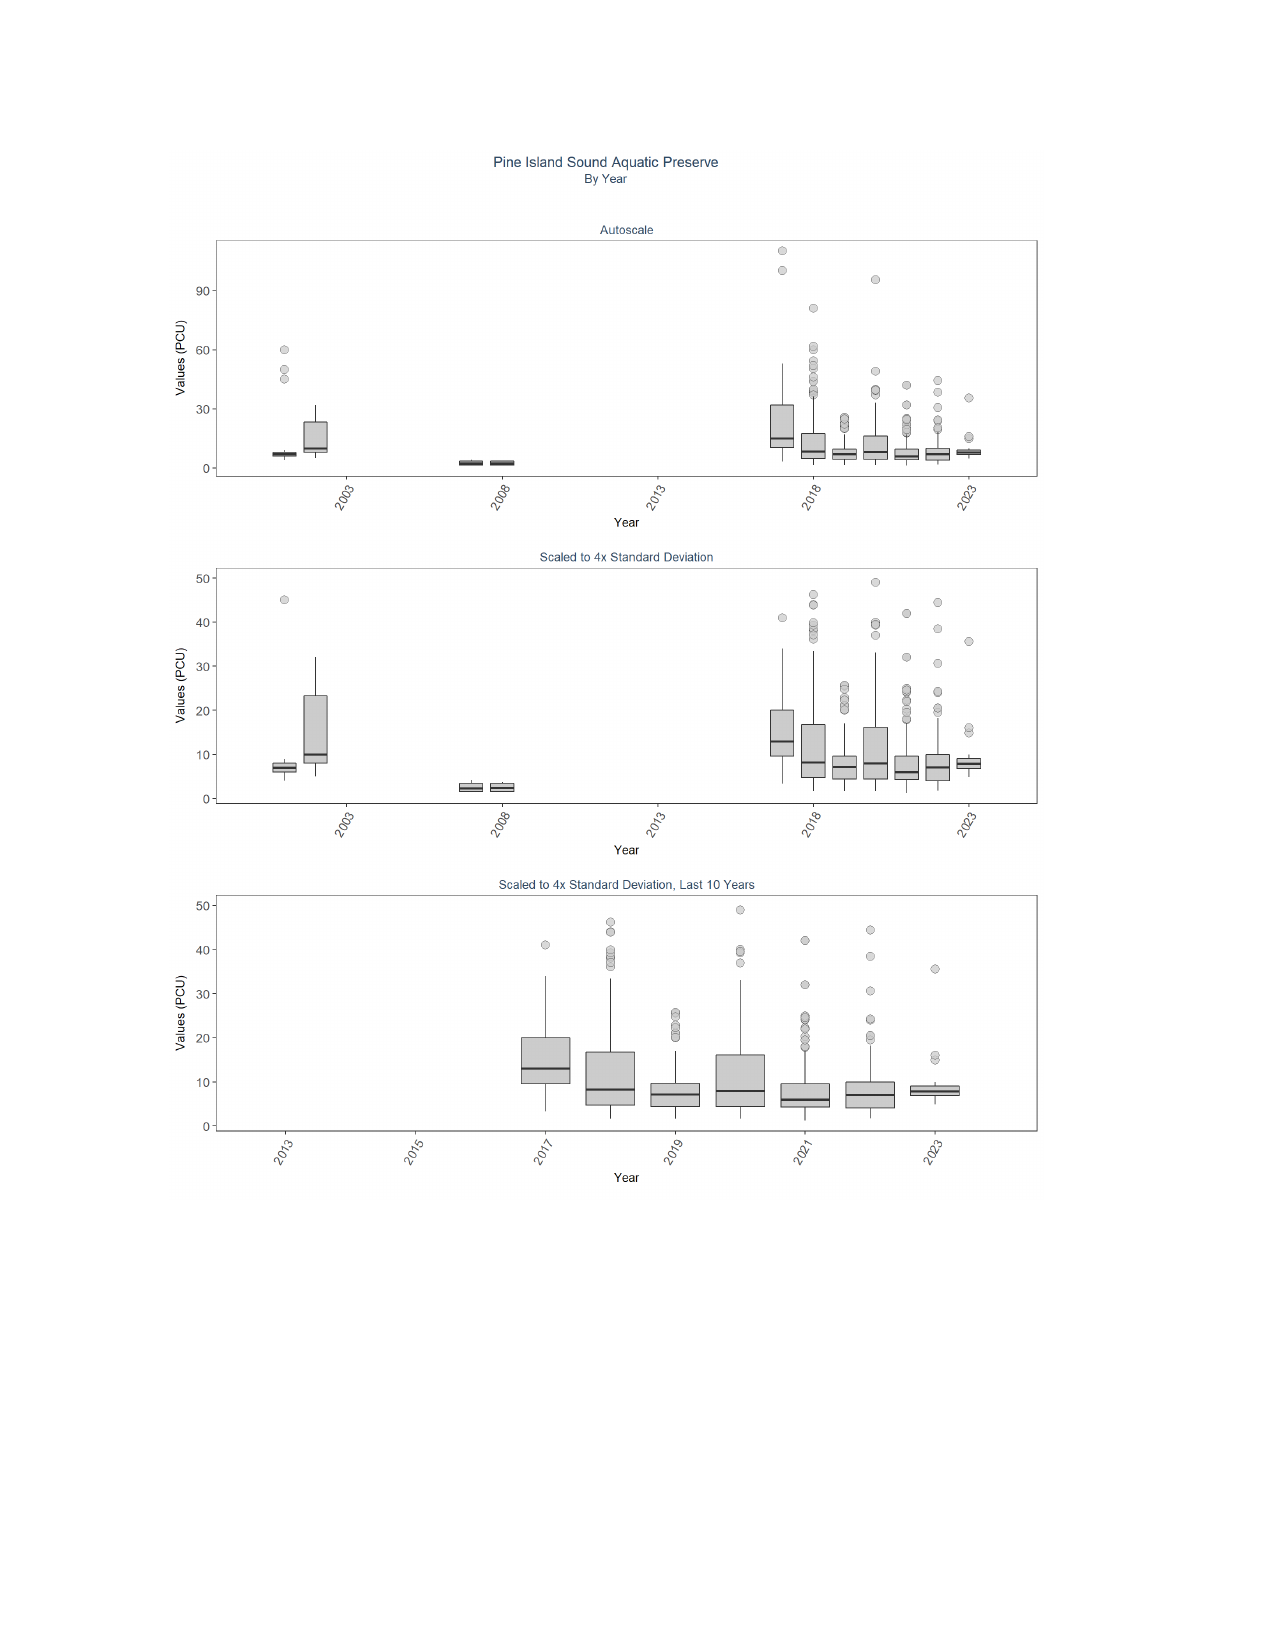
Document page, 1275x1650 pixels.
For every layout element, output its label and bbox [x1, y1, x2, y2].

picture [168, 150, 1044, 1200]
